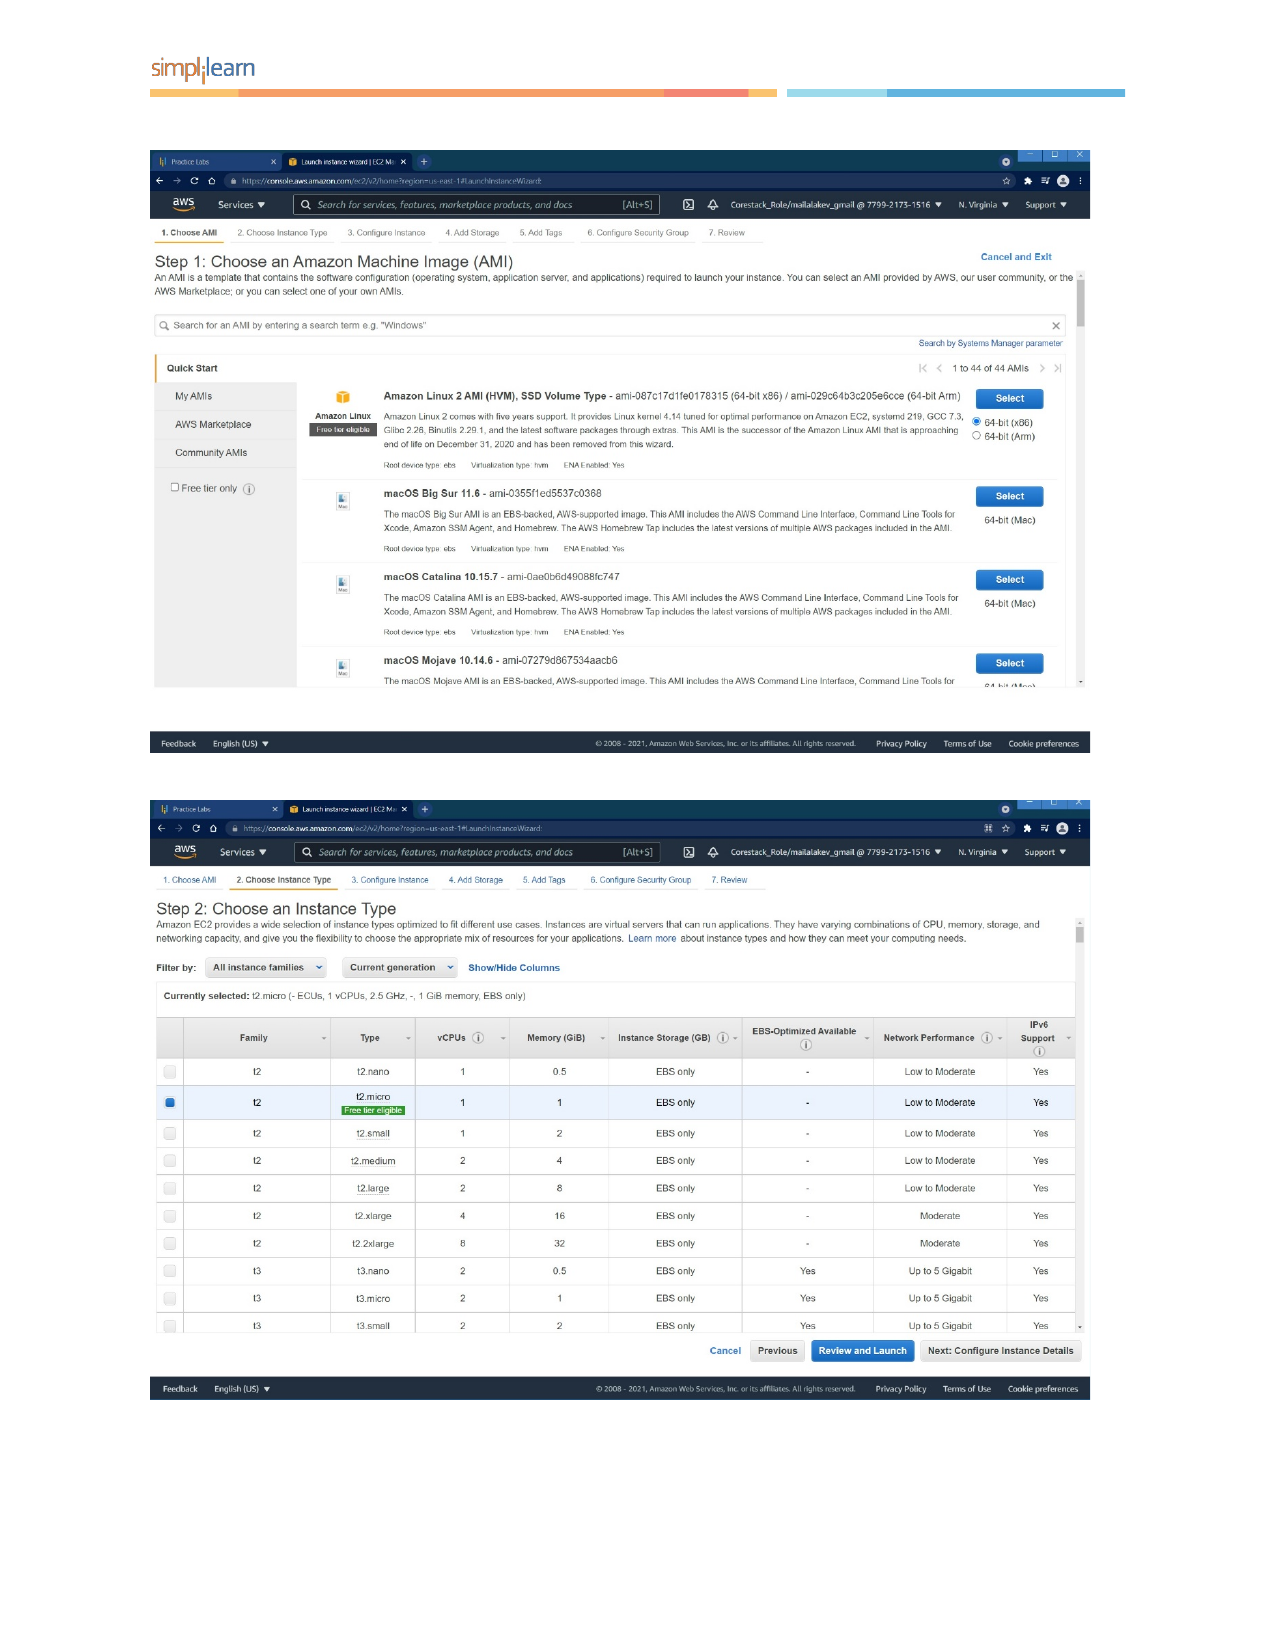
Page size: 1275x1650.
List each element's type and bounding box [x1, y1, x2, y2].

picture [150, 150, 1091, 753]
picture [150, 800, 1091, 1400]
picture [150, 52, 1125, 97]
